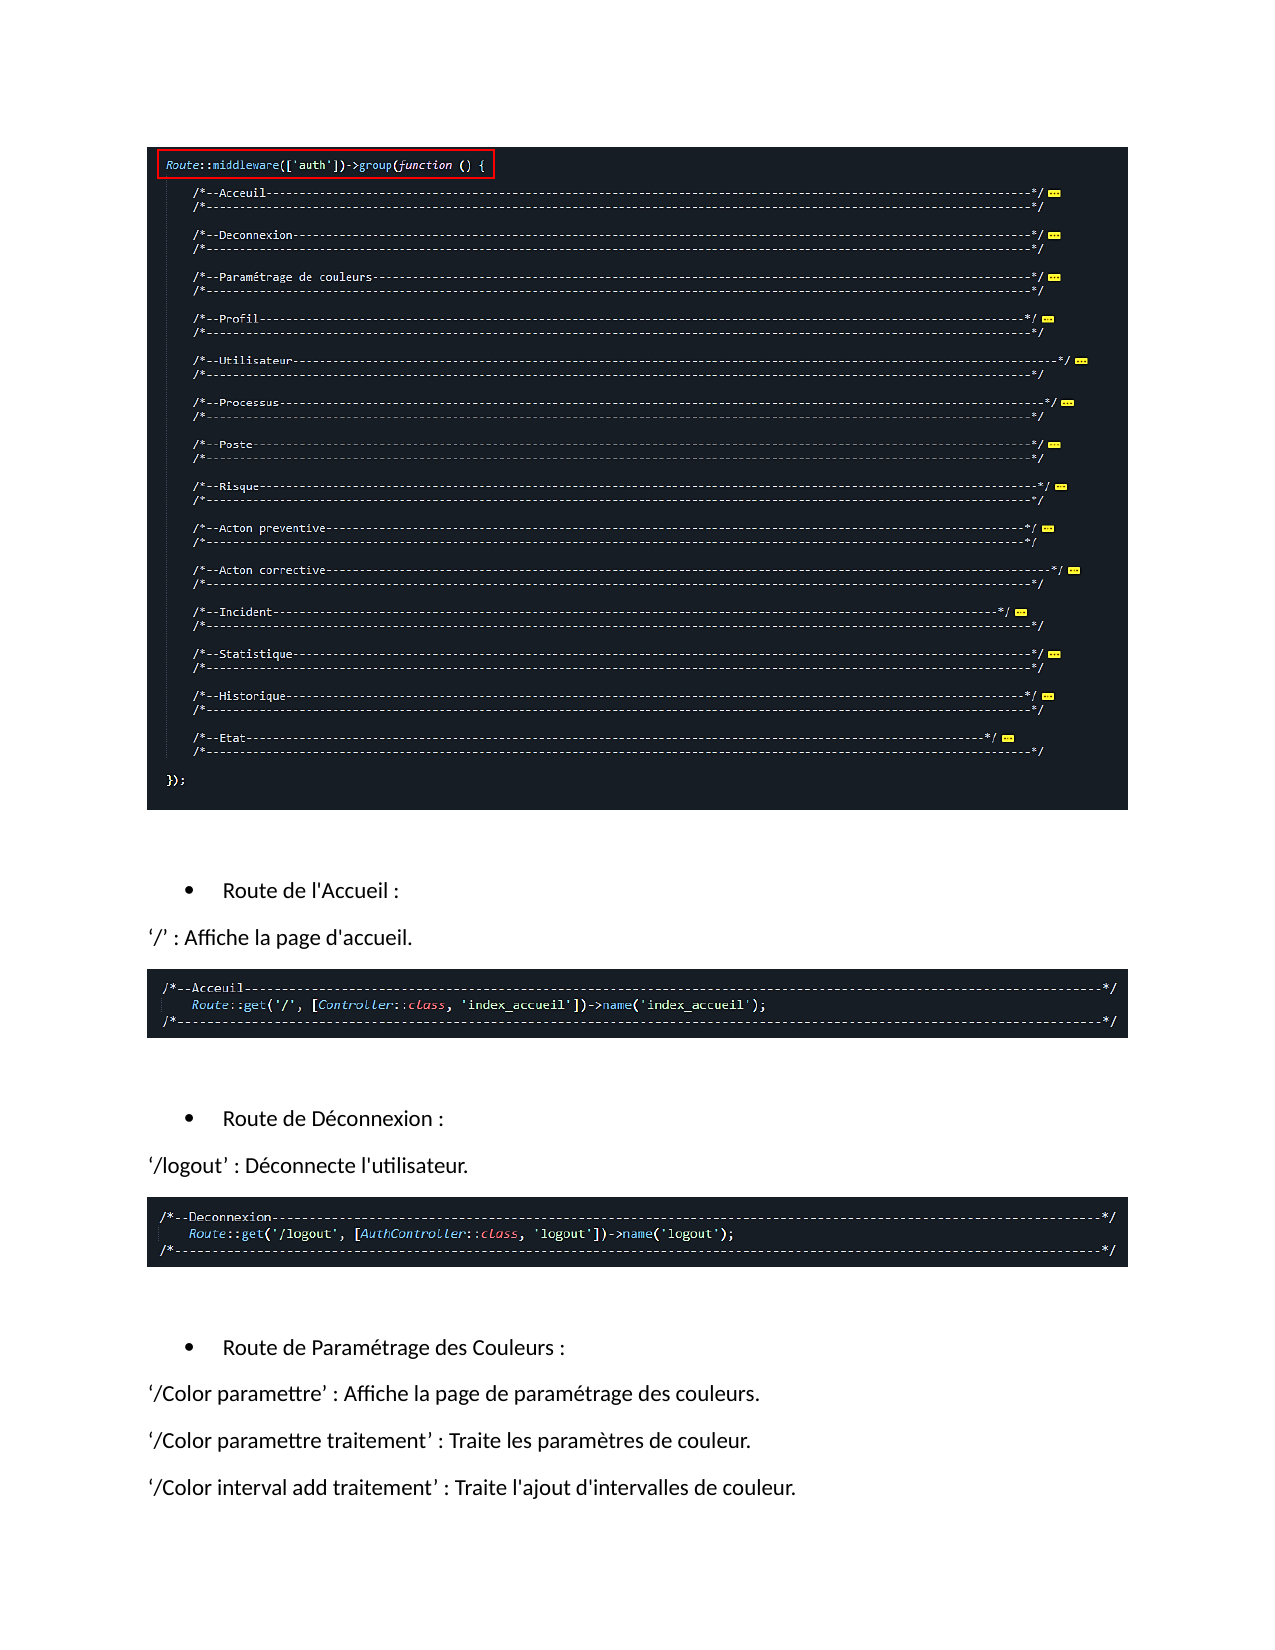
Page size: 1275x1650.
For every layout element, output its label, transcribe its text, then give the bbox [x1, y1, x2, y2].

text ‘/Color paramettre traitement’ : Traite les paramètres de couleur. [148, 1426, 1127, 1454]
picture [147, 969, 1128, 1038]
picture [147, 1197, 1128, 1267]
text ‘/Color interval add traitement’ : Traite l'ajout d'intervalles de couleur. [148, 1473, 1127, 1501]
text ‘/’ : Affiche la page d'accueil. [148, 923, 1127, 951]
text ‘/Color paramettre’ : Affiche la page de paramétrage des couleurs. [148, 1379, 1127, 1408]
text ‘/logout’ : Déconnecte l'utilisateur. [148, 1151, 1127, 1179]
list Route de Paramétrage des Couleurs : [185, 1333, 1127, 1361]
picture [147, 147, 1128, 810]
list Route de l'Accueil : [185, 876, 1127, 904]
list Route de Déconnexion : [185, 1104, 1127, 1132]
